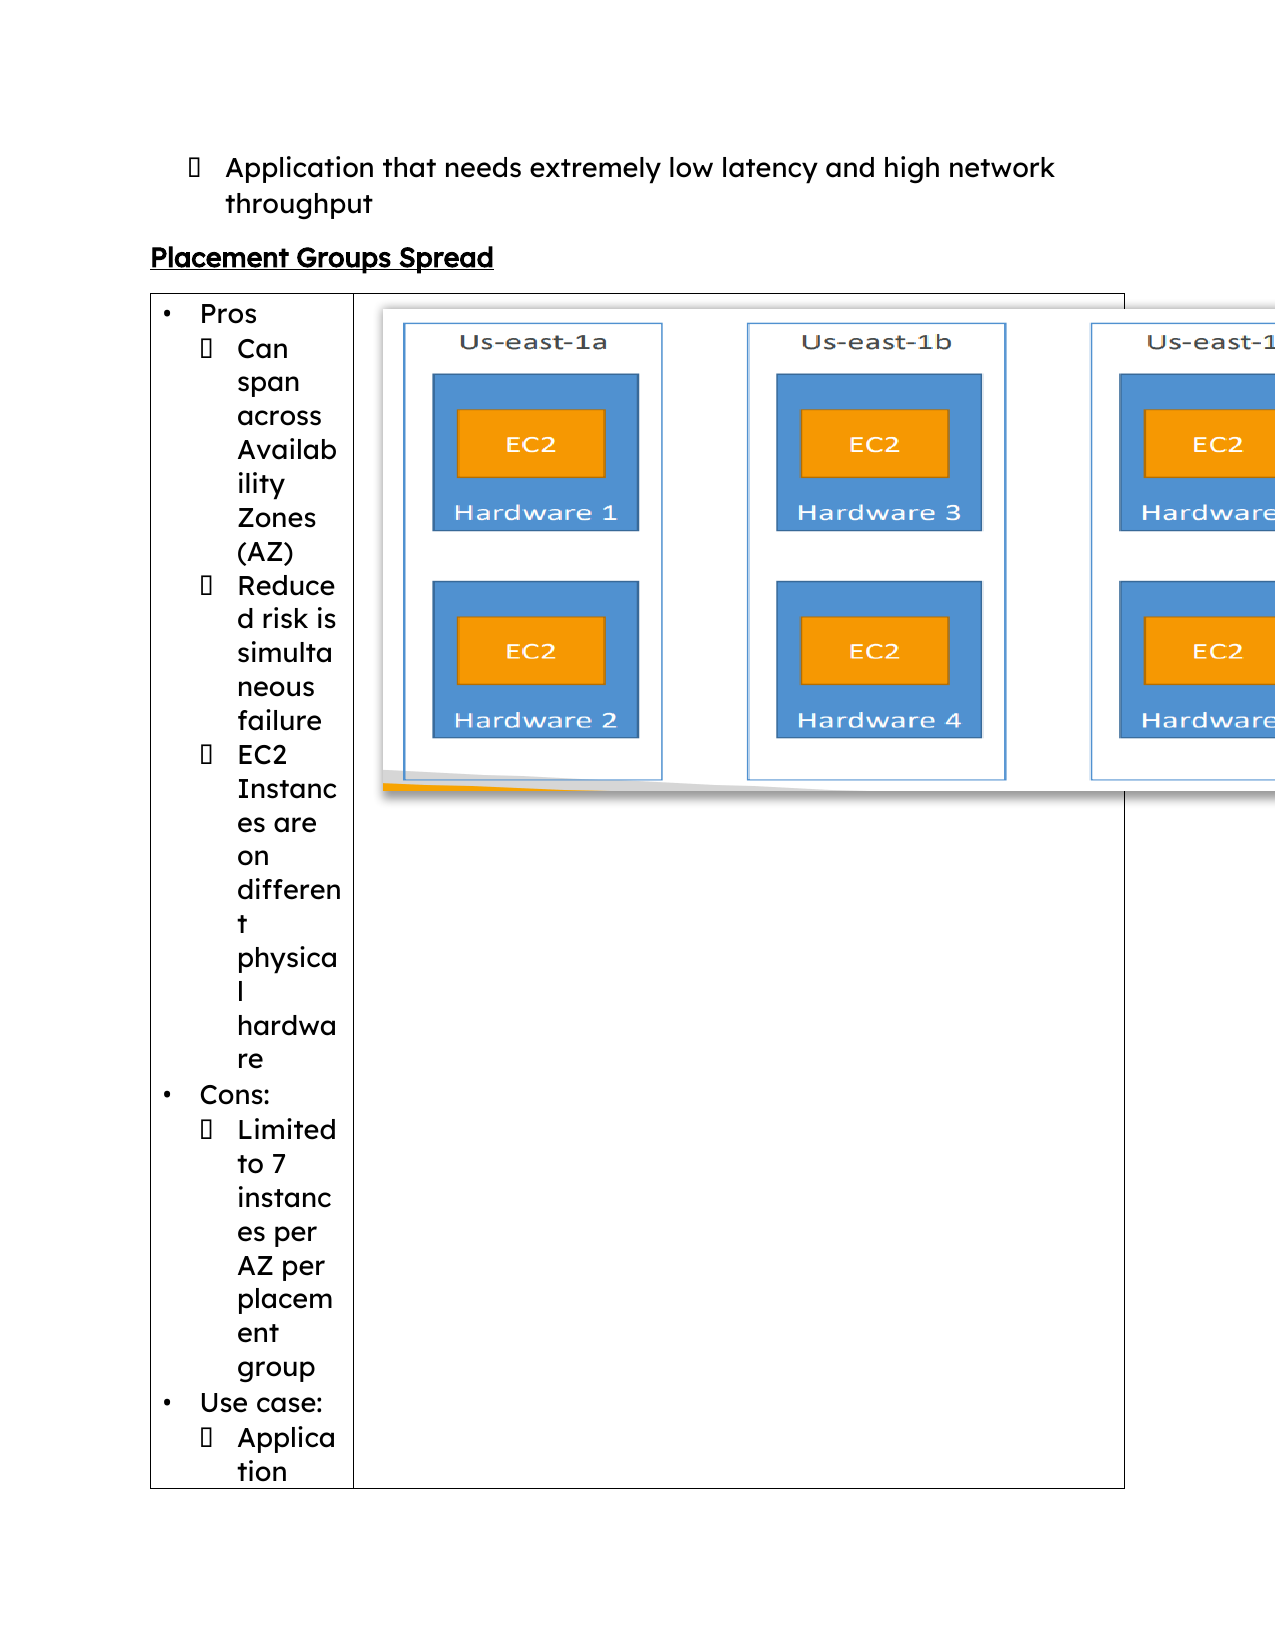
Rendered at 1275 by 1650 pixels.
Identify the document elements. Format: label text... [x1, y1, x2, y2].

list Application that needs extremely low latency and high network throughput [187, 150, 1125, 220]
picture [383, 309, 1275, 791]
table_header [354, 294, 1124, 1488]
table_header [151, 294, 353, 1488]
text Placement Groups Spread [150, 240, 1125, 274]
